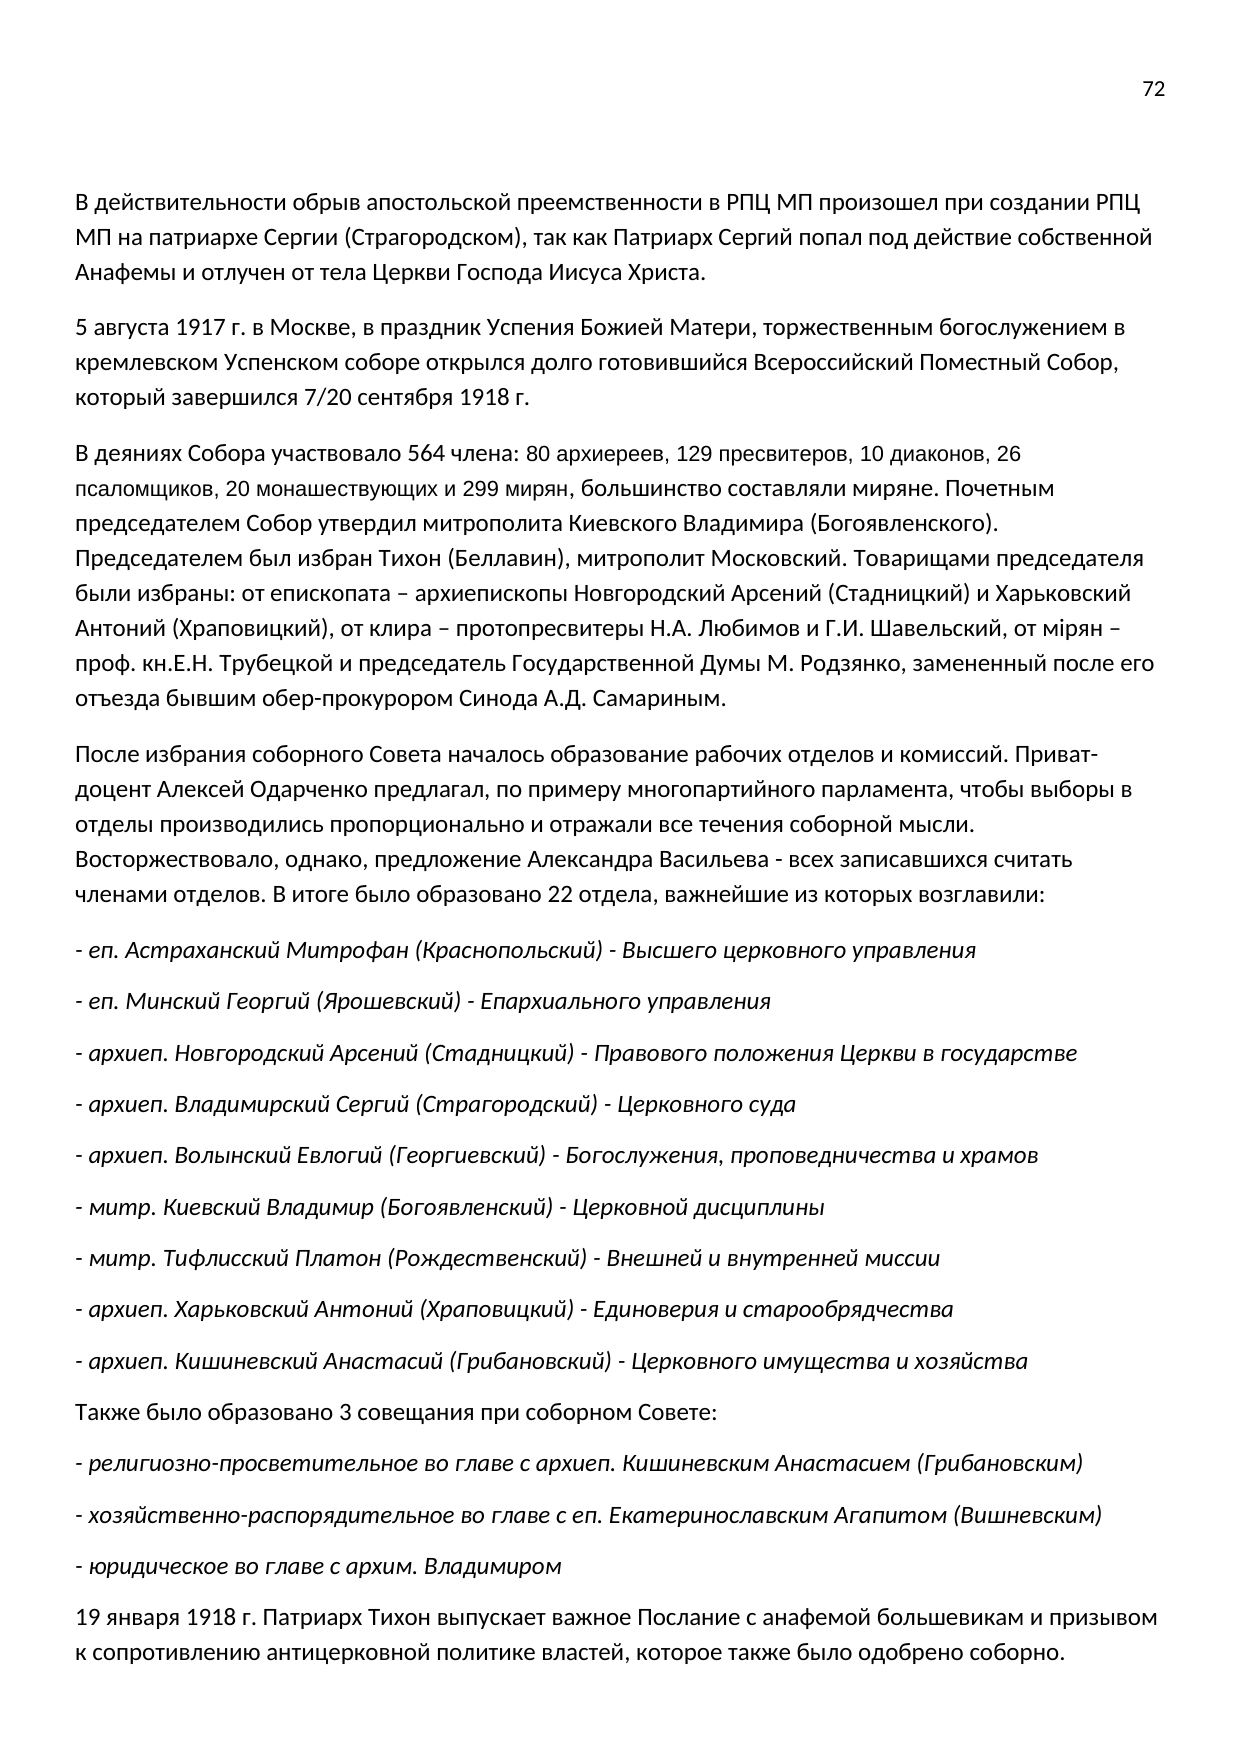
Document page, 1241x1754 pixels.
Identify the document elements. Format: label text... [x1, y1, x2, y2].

text - религиозно-просветительное во главе с архиеп. Кишиневским Анастасием (Грибановским) [75, 1447, 1165, 1478]
text - митр. Киевский Владимир (Богоявленский) - Церковной дисциплины [75, 1191, 1165, 1221]
text В деяниях Собора участвовало 564 члена: 80 архиереев, 129 пресвитеров, 10 диаконов, 26 псаломщиков, 20 монашествующих и 299 мирян, большинство составляли миряне. Почетным председателем Собор утвердил митрополита Киевского Владимира (Богоявленского). Председателем был избран Тихон (Беллавин), митрополит Московский. Товарищами председателя были избраны: от епископата – архиепископы Новгородский Арсений (Стадницкий) и Харьковский Антоний (Храповицкий), от клира – протопресвитеры Н.А. Любимов и Г.И. Шавельский, от мірян – проф. кн.Е.Н. Трубецкой и председатель Государственной Думы М. Родзянко, замененный после его отъезда бывшим обер-прокурором Синода А.Д. Самариным. [75, 437, 1165, 713]
text После избрания соборного Совета началось образование рабочих отделов и комиссий. Приват-доцент Алексей Одарченко предлагал, по примеру многопартийного парламента, чтобы выборы в отделы производились пропорционально и отражали все течения соборной мысли. Восторжествовало, однако, предложение Александра Васильева - всех записавшихся считать членами отделов. В итоге было образовано 22 отдела, важнейшие из которых возглавили: [75, 738, 1165, 909]
text - хозяйственно-распорядительное во главе с еп. Екатеринославским Агапитом (Вишневским) [75, 1499, 1165, 1529]
text - митр. Тифлисский Платон (Рождественский) - Внешней и внутренней миссии [75, 1242, 1165, 1273]
text - архиеп. Волынский Евлогий (Георгиевский) - Богослужения, проповедничества и храмов [75, 1139, 1165, 1170]
text - юридическое во главе с архим. Владимиром [75, 1550, 1165, 1581]
text - архиеп. Кишиневский Анастасий (Грибановский) - Церковного имущества и хозяйства [75, 1345, 1165, 1375]
text - еп. Астраханский Митрофан (Краснопольский) - Высшего церковного управления [75, 934, 1165, 964]
text - архиеп. Новгородский Арсений (Стадницкий) - Правового положения Церкви в государстве [75, 1037, 1165, 1067]
text 19 января 1918 г. Патриарх Тихон выпускает важное Послание с анафемой большевикам и призывом к сопротивлению антицерковной политике властей, которое также было одобрено соборно. [75, 1602, 1165, 1667]
text - архиеп. Харьковский Антоний (Храповицкий) - Единоверия и старообрядчества [75, 1293, 1165, 1324]
text 5 августа 1917 г. в Москве, в праздник Успения Божией Матери, торжественным богослужением в кремлевском Успенском соборе открылся долго готовившийся Всероссийский Поместный Собор, который завершился 7/20 сентября 1918 г. [75, 311, 1165, 412]
text Также было образовано 3 совещания при соборном Совете: [75, 1396, 1165, 1427]
text - архиеп. Владимирский Сергий (Страгородский) - Церковного суда [75, 1088, 1165, 1118]
text В действительности обрыв апостольской преемственности в РПЦ МП произошел при создании РПЦ МП на патриархе Сергии (Страгородском), так как Патриарх Сергий попал под действие собственной Анафемы и отлучен от тела Церкви Господа Иисуса Христа. [75, 186, 1165, 286]
text - еп. Минский Георгий (Ярошевский) - Епархиального управления [75, 985, 1165, 1016]
